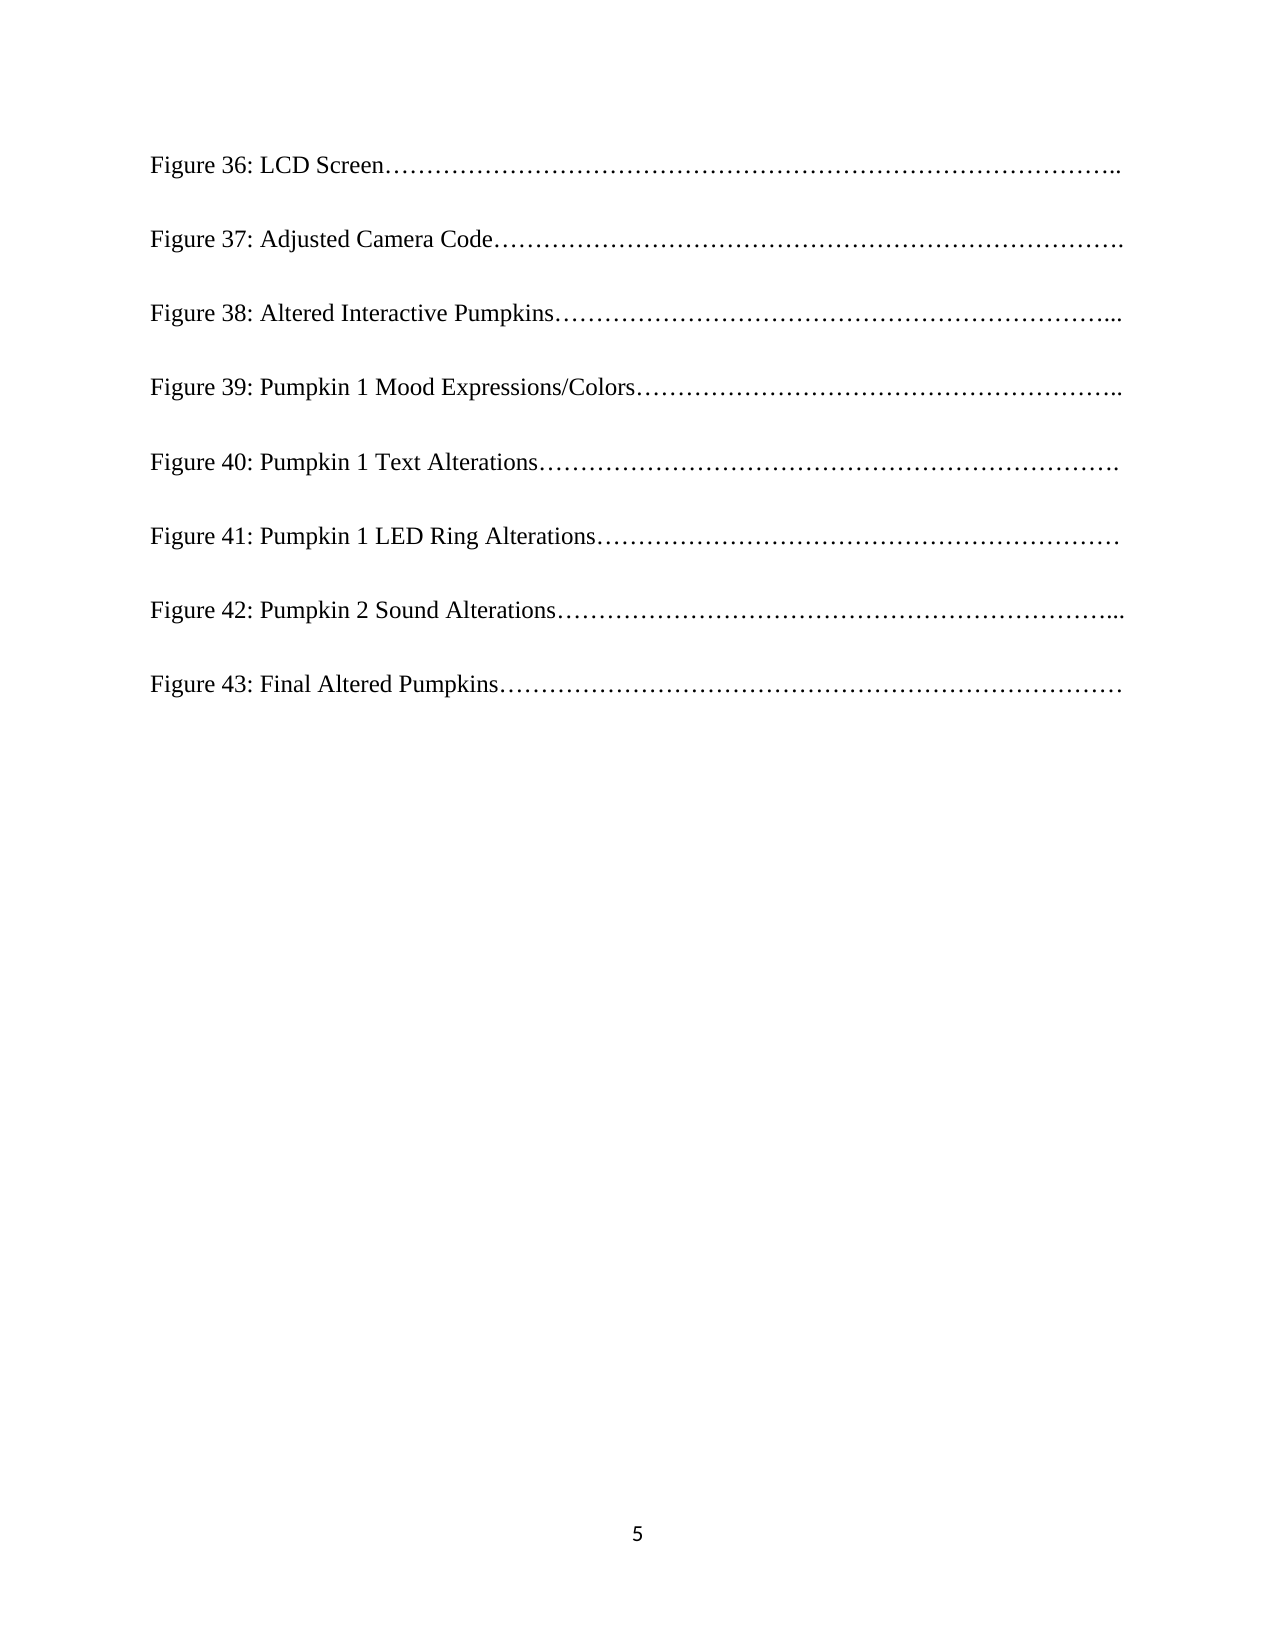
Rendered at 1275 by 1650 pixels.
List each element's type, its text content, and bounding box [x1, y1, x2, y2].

text Figure 38: Altered Interactive Pumpkins…………………………………………………………... [150, 298, 1125, 327]
text Figure 41: Pumpkin 1 LED Ring Alterations……………………………………………………… [150, 521, 1125, 549]
text Figure 39: Pumpkin 1 Mood Expressions/Colors………………………………………………….. [150, 372, 1125, 401]
text Figure 42: Pumpkin 2 Sound Alterations…………………………………………………………... [150, 595, 1125, 624]
text Figure 37: Adjusted Camera Code…………………………………………………………………. [150, 224, 1125, 253]
text Figure 40: Pumpkin 1 Text Alterations……………………………………………………………. [150, 447, 1125, 475]
text Figure 43: Final Altered Pumpkins………………………………………………………………… [150, 669, 1125, 698]
text Figure 36: LCD Screen…………………………………………………………………………….. [150, 150, 1125, 179]
